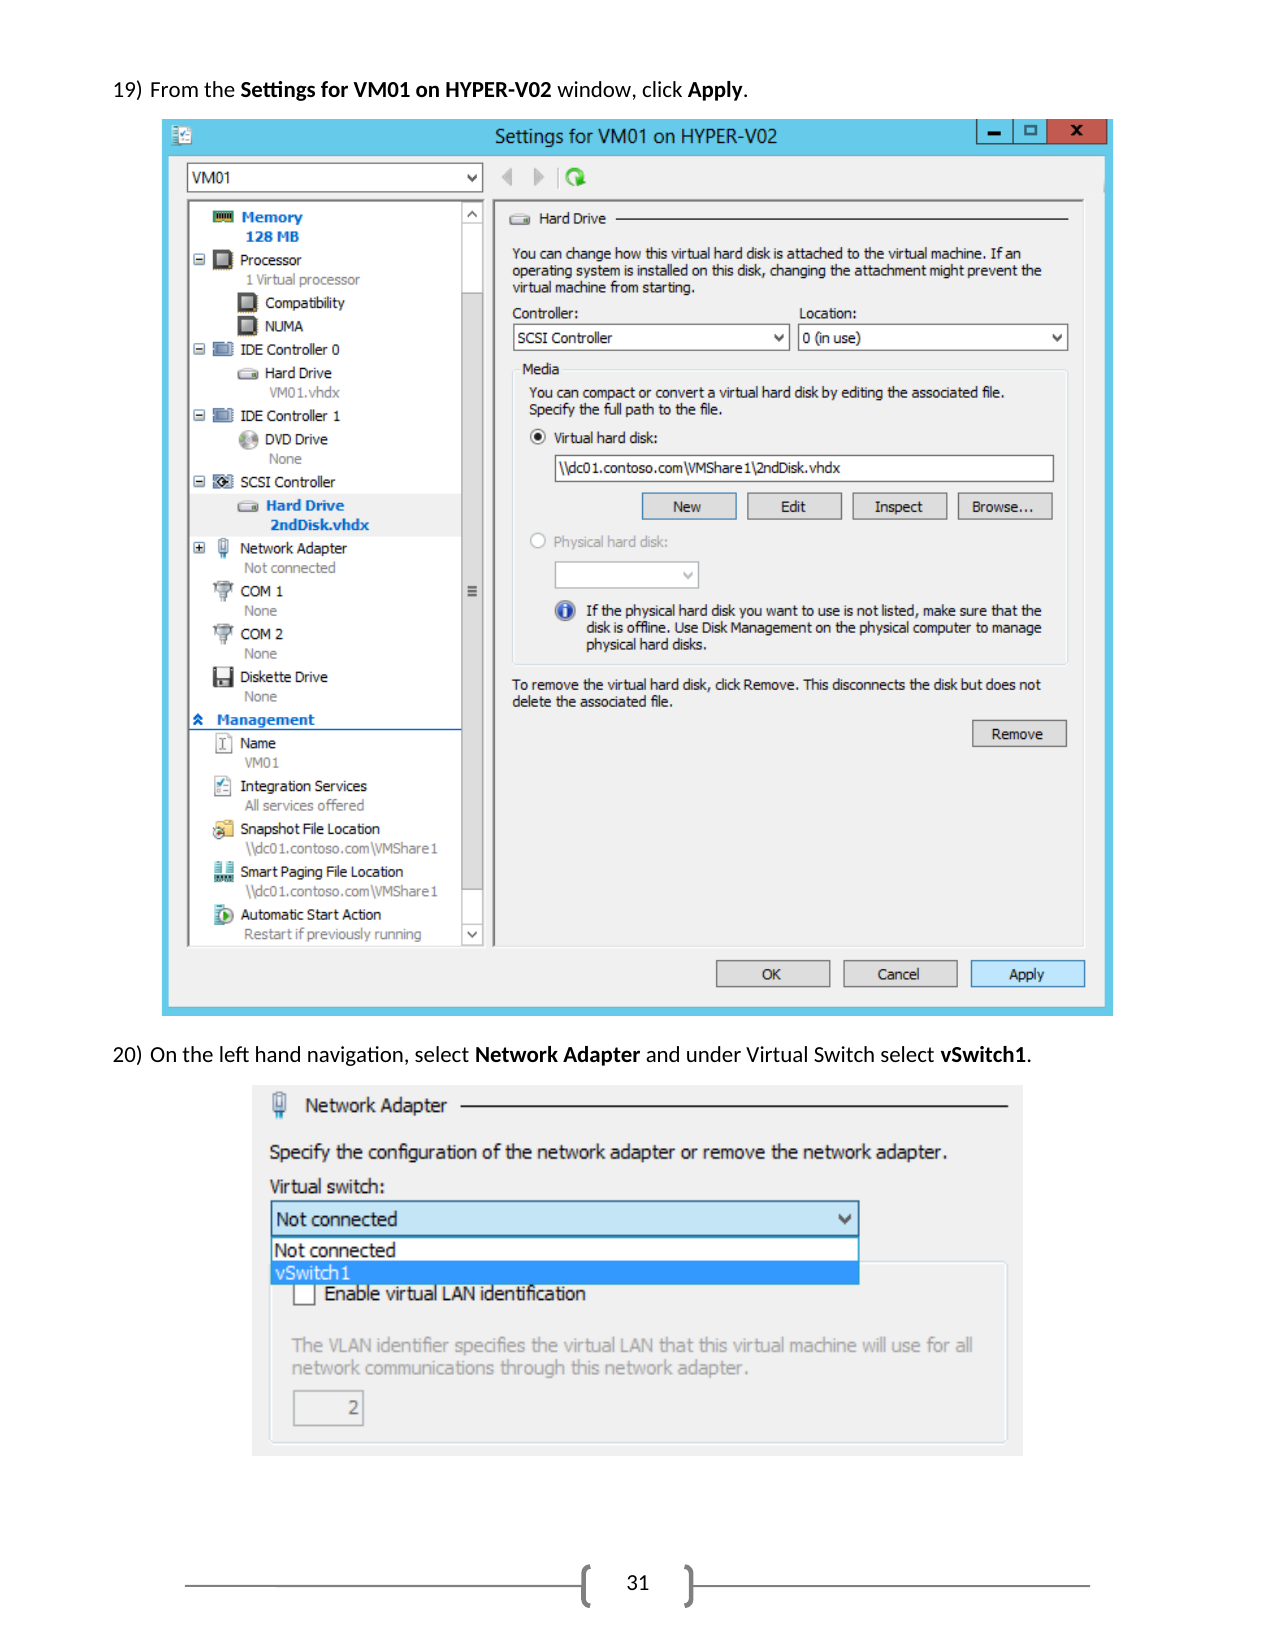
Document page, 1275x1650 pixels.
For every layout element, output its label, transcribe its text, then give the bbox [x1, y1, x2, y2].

list On the left hand navigation, select Network Adapter and under Virtual Switch select vSwitch1. [112, 1041, 1200, 1068]
picture [161, 119, 1114, 1016]
list From the Settings for VM01 on HYPER-V02 window, click Apply. [112, 75, 1200, 103]
picture [252, 1085, 1023, 1456]
